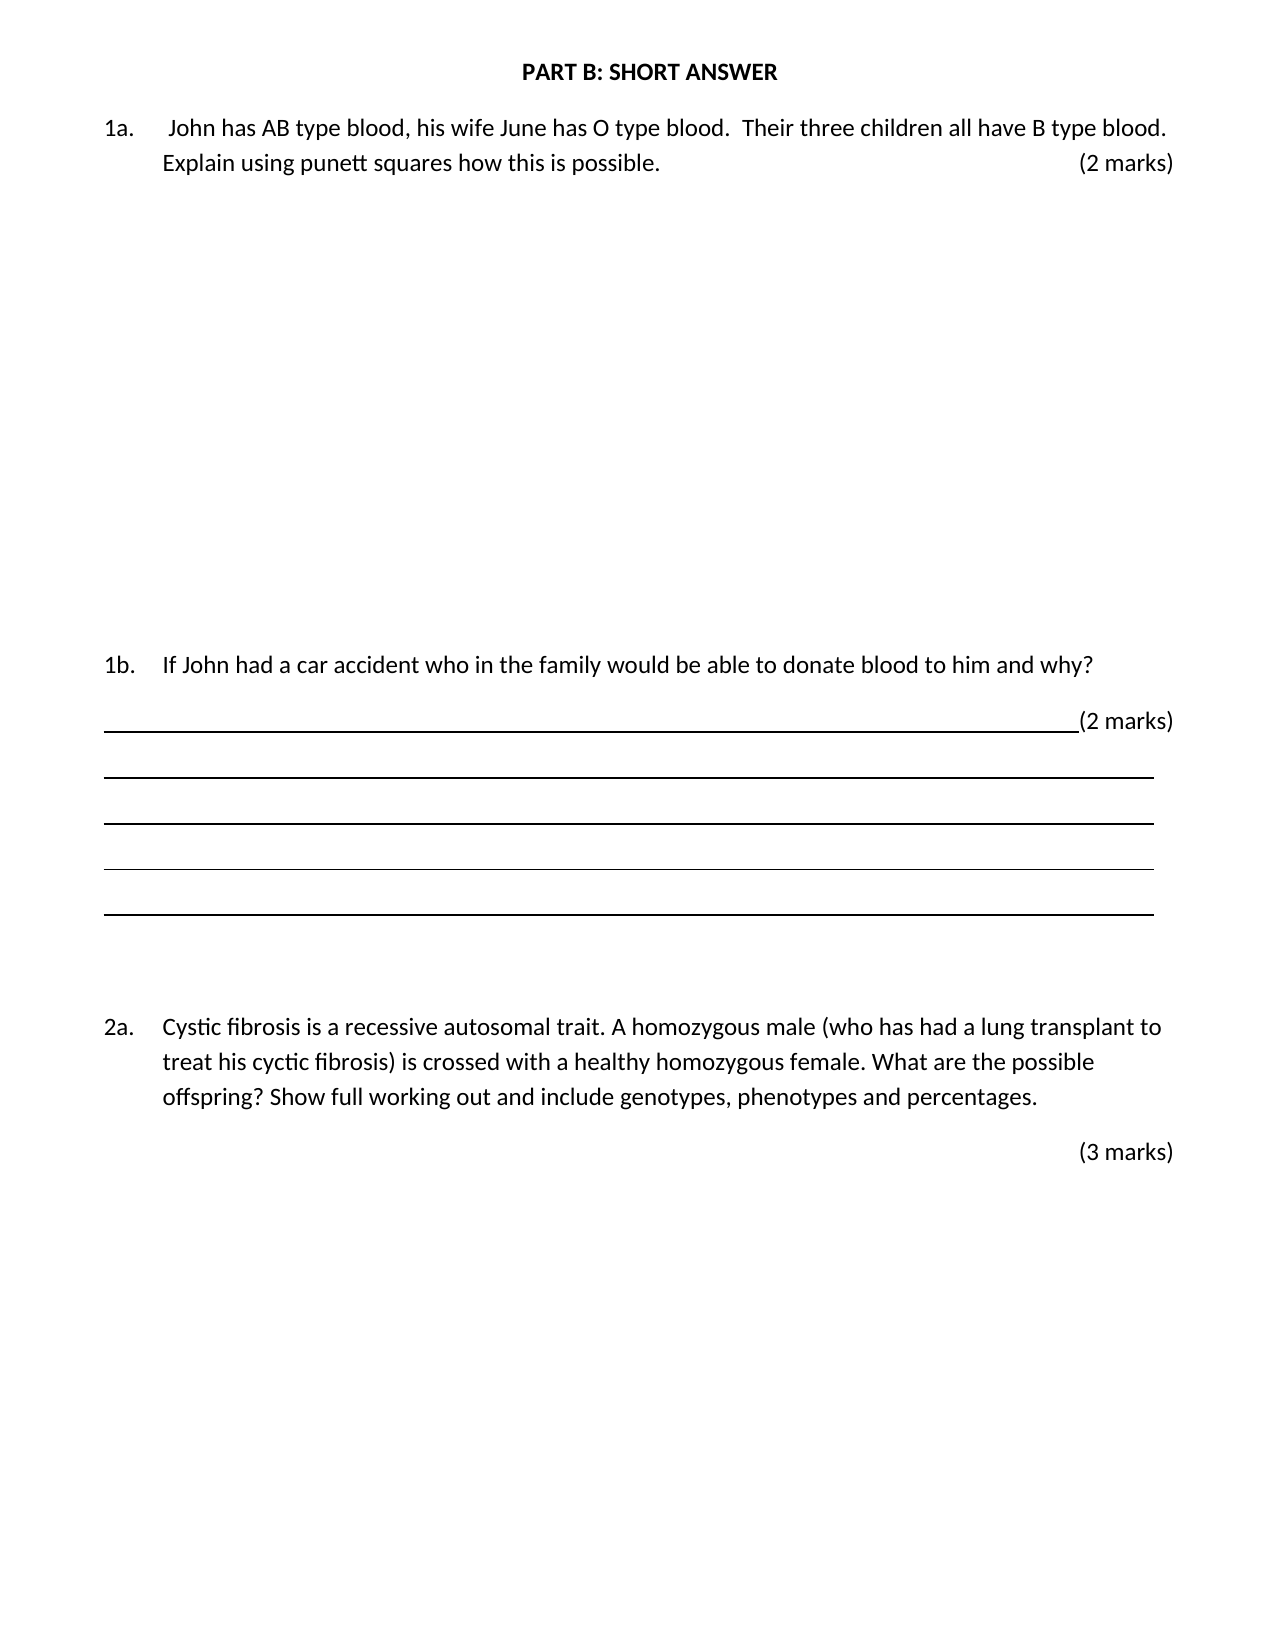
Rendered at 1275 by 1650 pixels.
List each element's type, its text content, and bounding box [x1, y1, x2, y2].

text (3 marks) [103, 1137, 1196, 1167]
text 1b. If John had a car accident who in the family would be able to donate blood to him and why? [103, 649, 1196, 680]
text 2a. Cystic fibrosis is a recessive autosomal trait. A homozygous male (who has had a lung transplant to treat his cyctic fibrosis) is crossed with a healthy homozygous female. What are the possible offspring? Show full working out and include genotypes, phenotypes and percentages. [103, 1011, 1196, 1111]
text (2 marks) [103, 705, 1196, 919]
text PART B: SHORT ANSWER [103, 56, 1196, 87]
list 1a. John has AB type blood, his wife June has O type blood. Their three children all have B type blood. Explain using punett squares how this is possible. (2 marks) [103, 112, 1196, 178]
